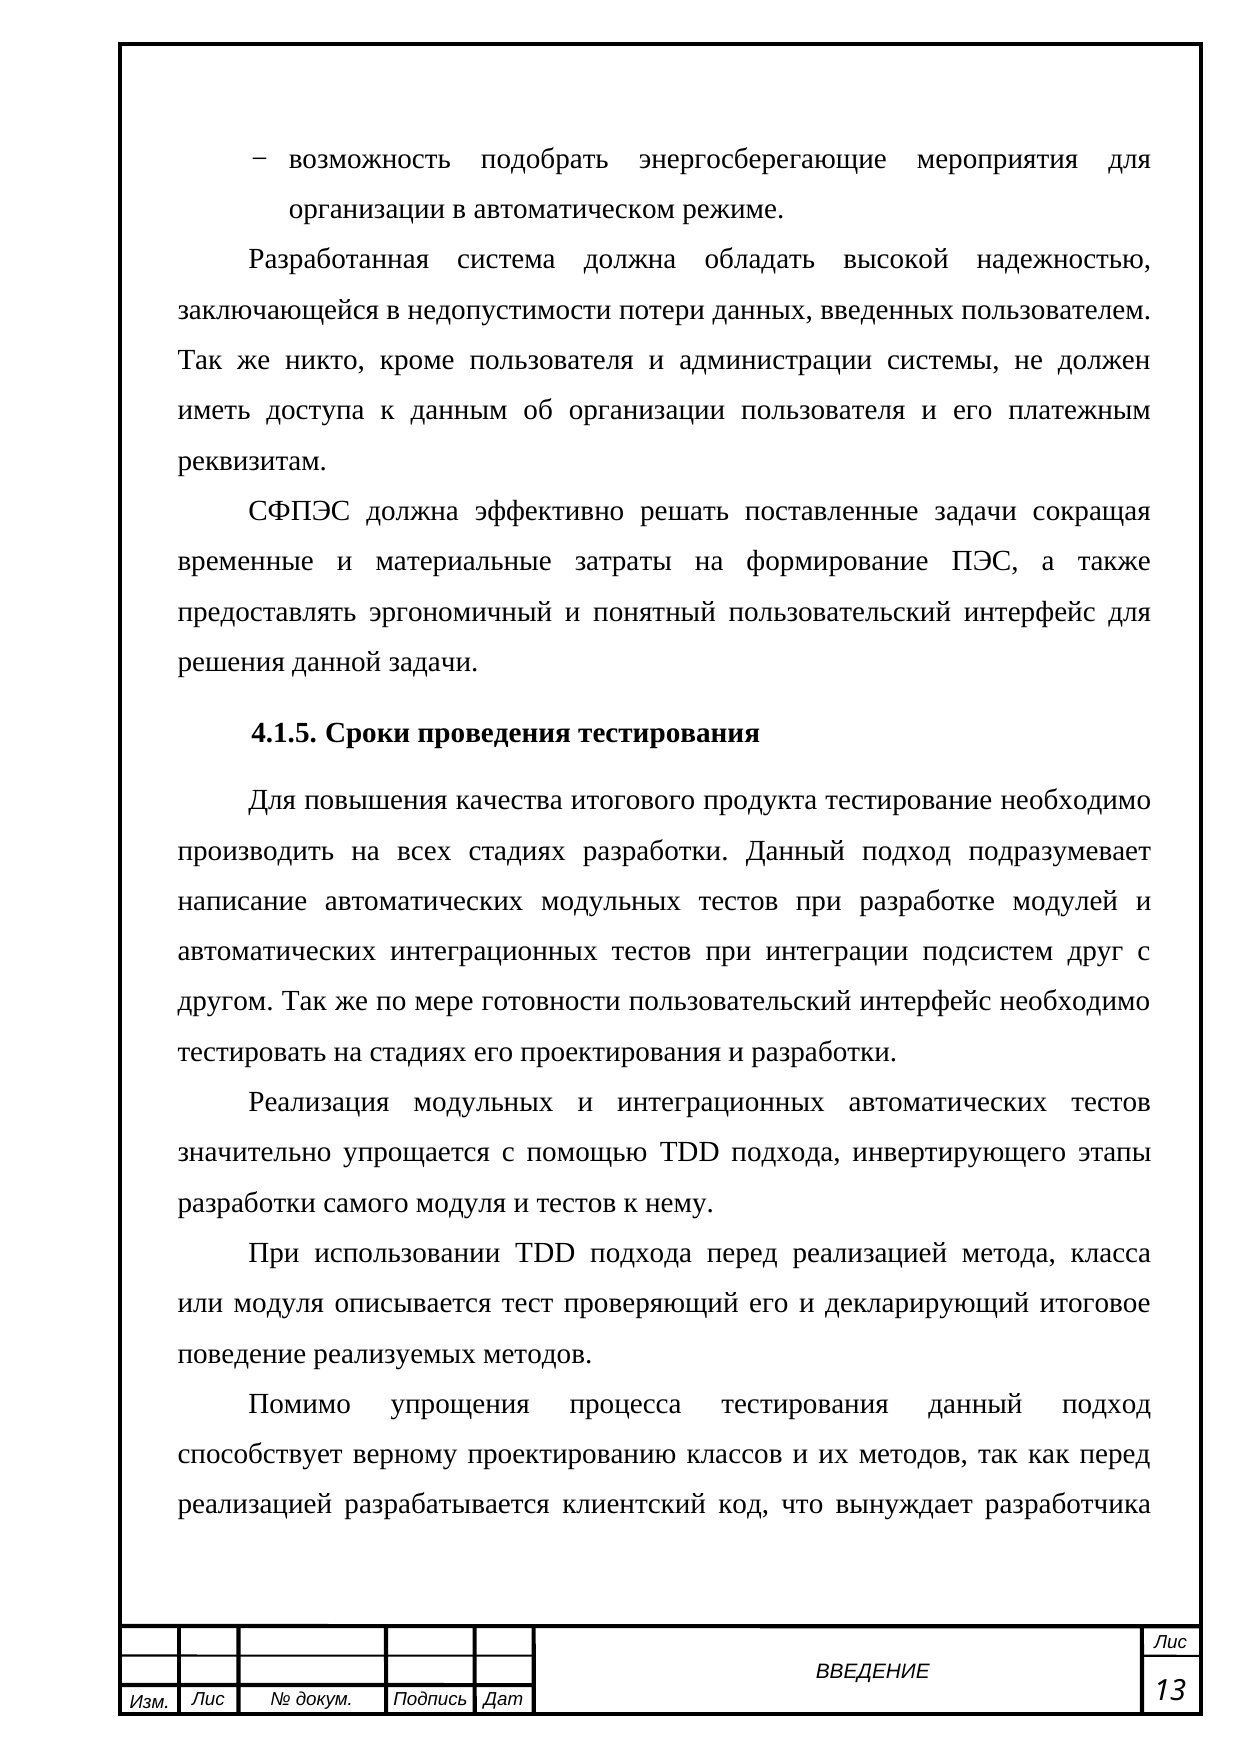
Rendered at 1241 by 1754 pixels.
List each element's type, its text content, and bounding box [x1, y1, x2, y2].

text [177, 1386, 1152, 1520]
text Реализация модульных и интеграционных автоматических тестов значительно упрощается с помощью TDD подхода, инвертирующего этапы разработки самого модуля и тестов к нему. [177, 1084, 1152, 1218]
list возможность подобрать энергосберегающие мероприятия для организации в автоматическом режиме. [251, 141, 1152, 225]
text При использовании TDD подхода перед реализацией метода, класса или модуля описывается тест проверяющий его и декларирующий итоговое поведение реализуемых методов. [177, 1235, 1152, 1369]
text Разработанная система должна обладать высокой надежностью, заключающейся в недопустимости потери данных, введенных пользователем. Так же никто, кроме пользователя и администрации системы, не должен иметь доступа к данным об организации пользователя и его платежным реквизитам. [177, 242, 1152, 476]
subtitle Сроки проведения тестирования [177, 715, 1152, 749]
text СФПЭС должна эффективно решать поставленные задачи сокращая временные и материальные затраты на формирование ПЭС, а также предоставлять эргономичный и понятный пользовательский интерфейс для решения данной задачи. [177, 493, 1152, 678]
text Для повышения качества итогового продукта тестирование необходимо производить на всех стадиях разработки. Данный подход подразумевает написание автоматических модульных тестов при разработке модулей и автоматических интеграционных тестов при интеграции подсистем друг с другом. Так же по мере готовности пользовательский интерфейс необходимо тестировать на стадиях его проектирования и разработки. [177, 782, 1152, 1067]
